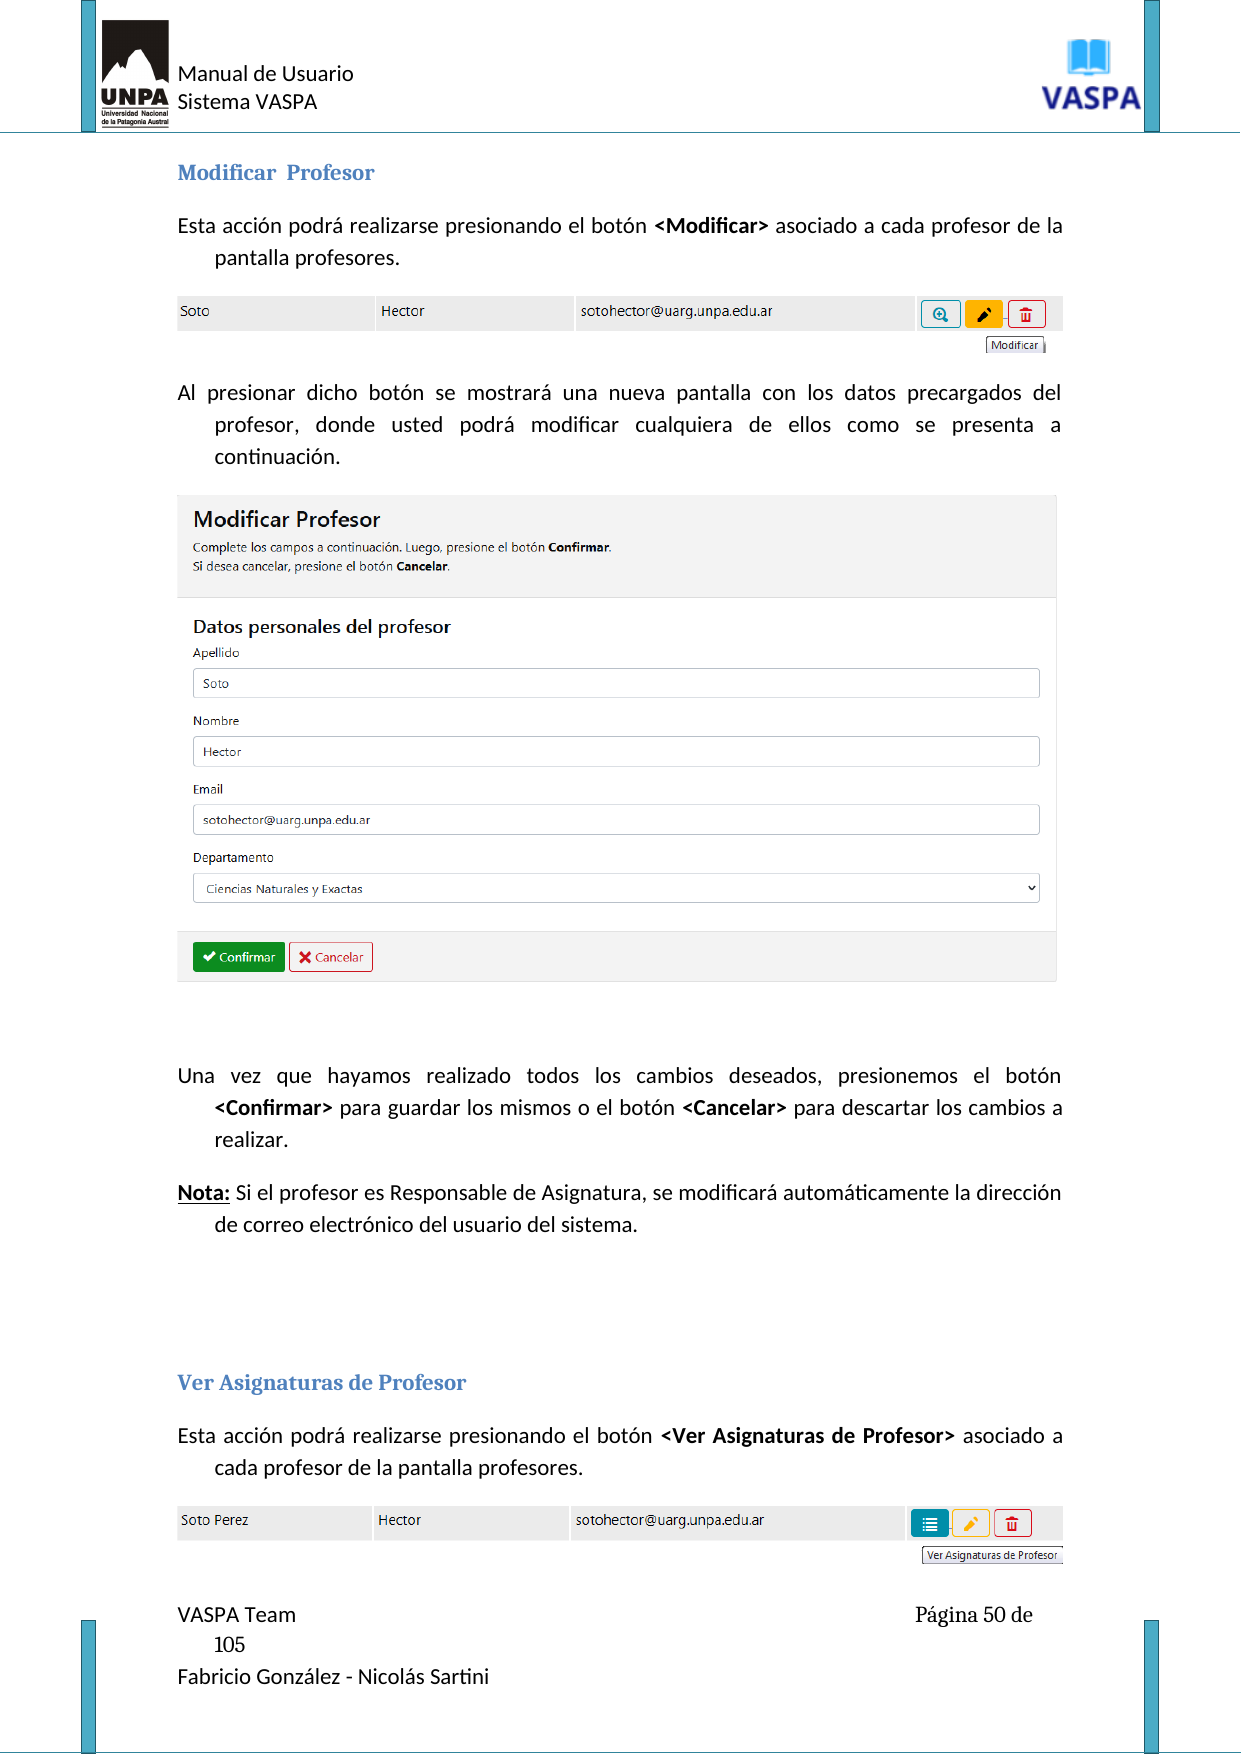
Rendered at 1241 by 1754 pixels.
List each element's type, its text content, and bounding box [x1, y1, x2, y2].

text Una vez que hayamos realizado todos los cambios deseados, presionemos el botón <Confirmar> para guardar los mismos o el botón <Cancelar> para descartar los cambios a realizar. [177, 1061, 1063, 1153]
picture [100, 18, 170, 129]
text Esta acción podrá realizarse presionando el botón <Modificar> asociado a cada profesor de la pantalla profesores. [177, 211, 1063, 271]
picture [1036, 19, 1146, 129]
text Nota: Si el profesor es Responsable de Asignatura, se modificará automáticamente la dirección de correo electrónico del usuario del sistema. [177, 1178, 1063, 1239]
picture [177, 495, 1063, 985]
text Al presionar dicho botón se mostrará una nueva pantalla con los datos precargados del profesor, donde usted podrá modificar cualquiera de ellos como se presenta a continuación. [177, 378, 1063, 470]
text Esta acción podrá realizarse presionando el botón <Ver Asignaturas de Profesor> asociado a cada profesor de la pantalla profesores. [177, 1421, 1063, 1481]
picture [177, 1506, 1063, 1564]
text Ver Asignaturas de Profesor [177, 1370, 1063, 1396]
text Modificar Profesor [177, 160, 1063, 186]
picture [177, 296, 1063, 353]
